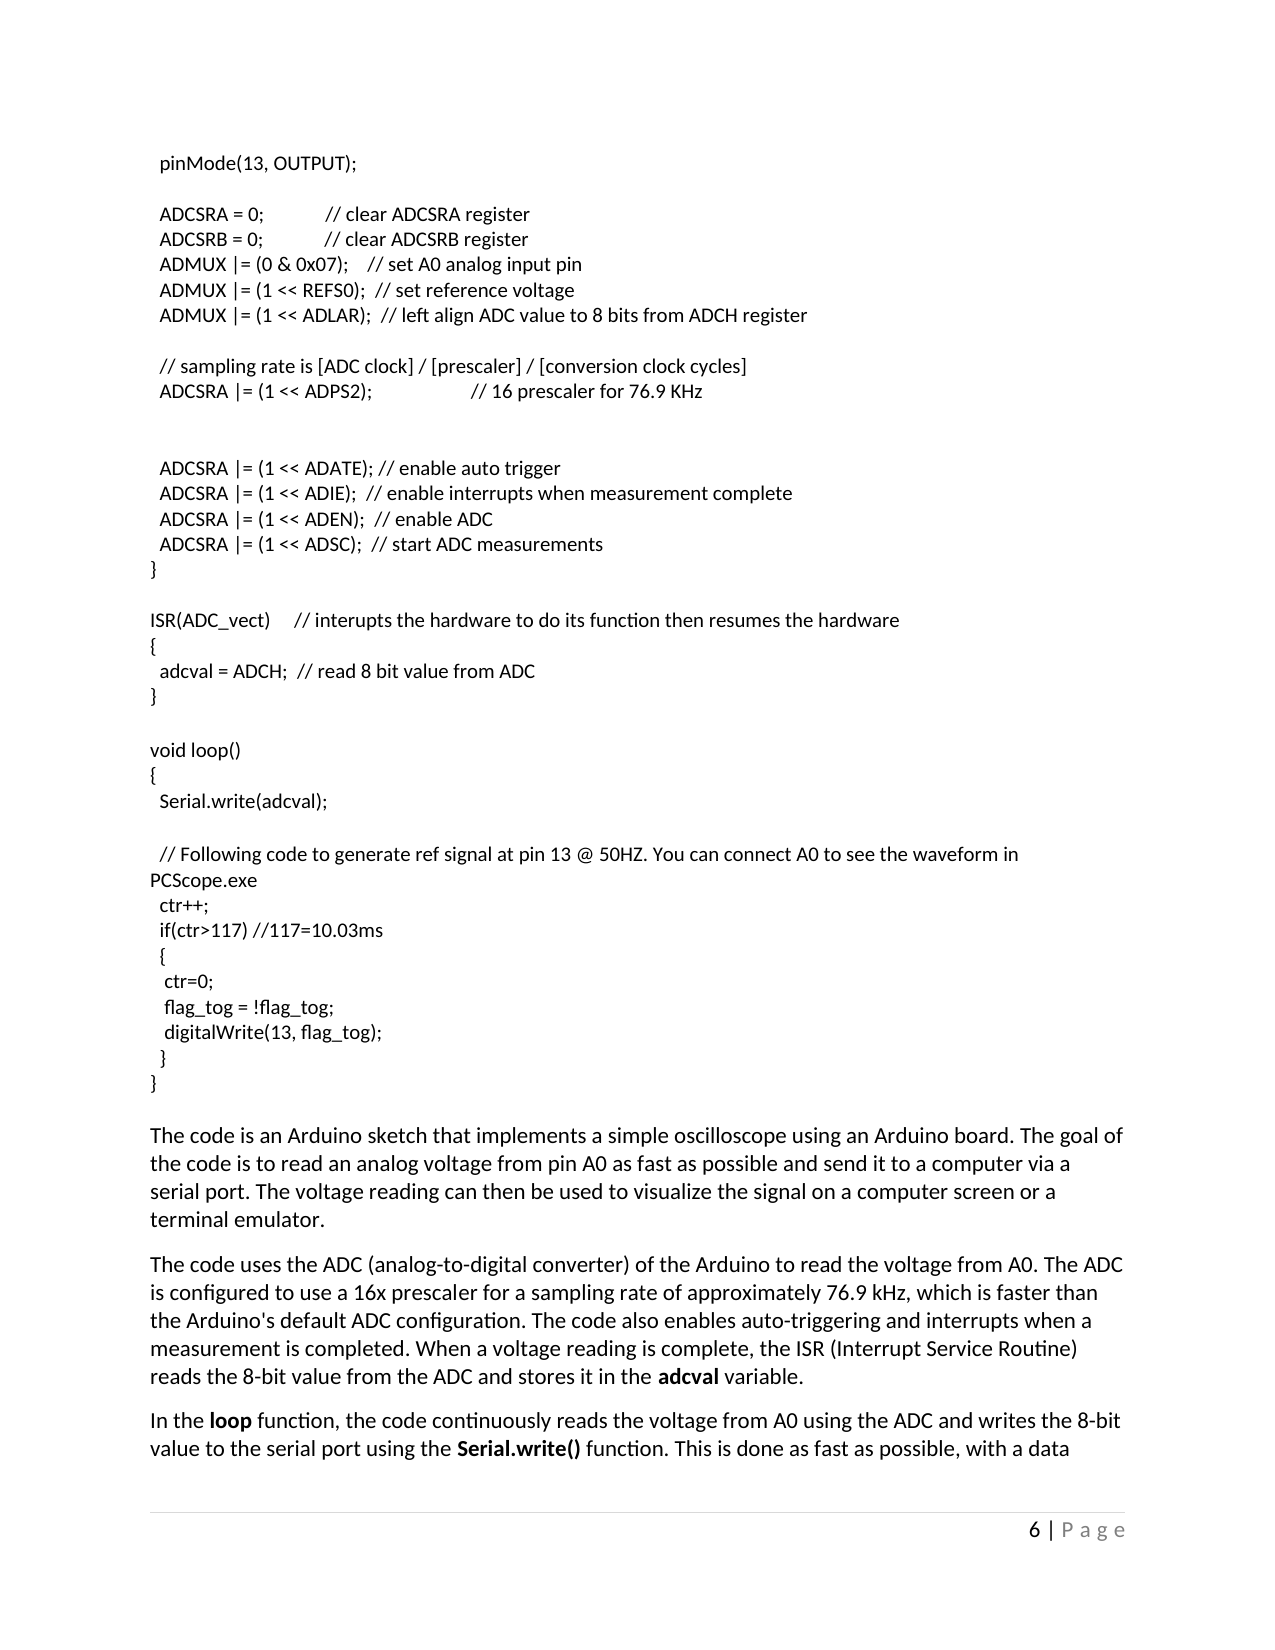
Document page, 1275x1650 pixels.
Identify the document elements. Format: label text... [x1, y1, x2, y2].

text ctr++; [150, 892, 1125, 918]
text } [150, 684, 1125, 709]
text } [150, 1045, 1125, 1070]
text The code uses the ADC (analog-to-digital converter) of the Arduino to read the voltage from A0. The ADC is configured to use a 16x prescaler for a sampling rate of approximately 76.9 kHz, which is faster than the Arduino's default ADC configuration. The code also enables auto-triggering and interrupts when a measurement is completed. When a voltage reading is complete, the ISR (Interrupt Service Routine) reads the 8-bit value from the ADC and stores it in the adcval variable. [150, 1250, 1125, 1390]
text ADCSRB = 0; // clear ADCSRB register [150, 226, 1125, 252]
text digitalWrite(13, flag_tog); [150, 1019, 1125, 1045]
text adcval = ADCH; // read 8 bit value from ADC [150, 658, 1125, 684]
text ADCSRA |= (1 << ADSC); // start ADC measurements [150, 531, 1125, 557]
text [150, 1407, 1125, 1463]
text ctr=0; [150, 968, 1125, 994]
text // sampling rate is [ADC clock] / [prescaler] / [conversion clock cycles] [150, 353, 1125, 379]
text pinMode(13, OUTPUT); [150, 150, 1125, 175]
text ADCSRA = 0; // clear ADCSRA register [150, 201, 1125, 226]
text // Following code to generate ref signal at pin 13 @ 50HZ. You can connect A0 to see the waveform in PCScope.exe [150, 841, 1125, 892]
text ADCSRA |= (1 << ADIE); // enable interrupts when measurement complete [150, 480, 1125, 506]
text flag_tog = !flag_tog; [150, 994, 1125, 1019]
text { [150, 943, 1125, 968]
text } [150, 557, 1125, 582]
text ADMUX |= (1 << REFS0); // set reference voltage [150, 277, 1125, 302]
text ADCSRA |= (1 << ADATE); // enable auto trigger [150, 455, 1125, 480]
text ADMUX |= (0 & 0x07); // set A0 analog input pin [150, 252, 1125, 277]
text if(ctr>117) //117=10.03ms [150, 918, 1125, 943]
text { [150, 633, 1125, 658]
text ADCSRA |= (1 << ADPS2); // 16 prescaler for 76.9 KHz [150, 379, 1125, 404]
text { [150, 763, 1125, 788]
text The code is an Arduino sketch that implements a simple oscilloscope using an Arduino board. The goal of the code is to read an analog voltage from pin A0 as fast as possible and send it to a computer via a serial port. The voltage reading can then be used to visualize the signal on a computer screen or a terminal emulator. [150, 1121, 1125, 1233]
text ISR(ADC_vect) // interupts the hardware to do its function then resumes the hardware [150, 607, 1125, 633]
text ADMUX |= (1 << ADLAR); // left align ADC value to 8 bits from ADCH register [150, 302, 1125, 328]
text ADCSRA |= (1 << ADEN); // enable ADC [150, 506, 1125, 531]
text } [150, 1070, 1125, 1096]
text Serial.write(adcval); [150, 788, 1125, 813]
text void loop() [150, 737, 1125, 763]
